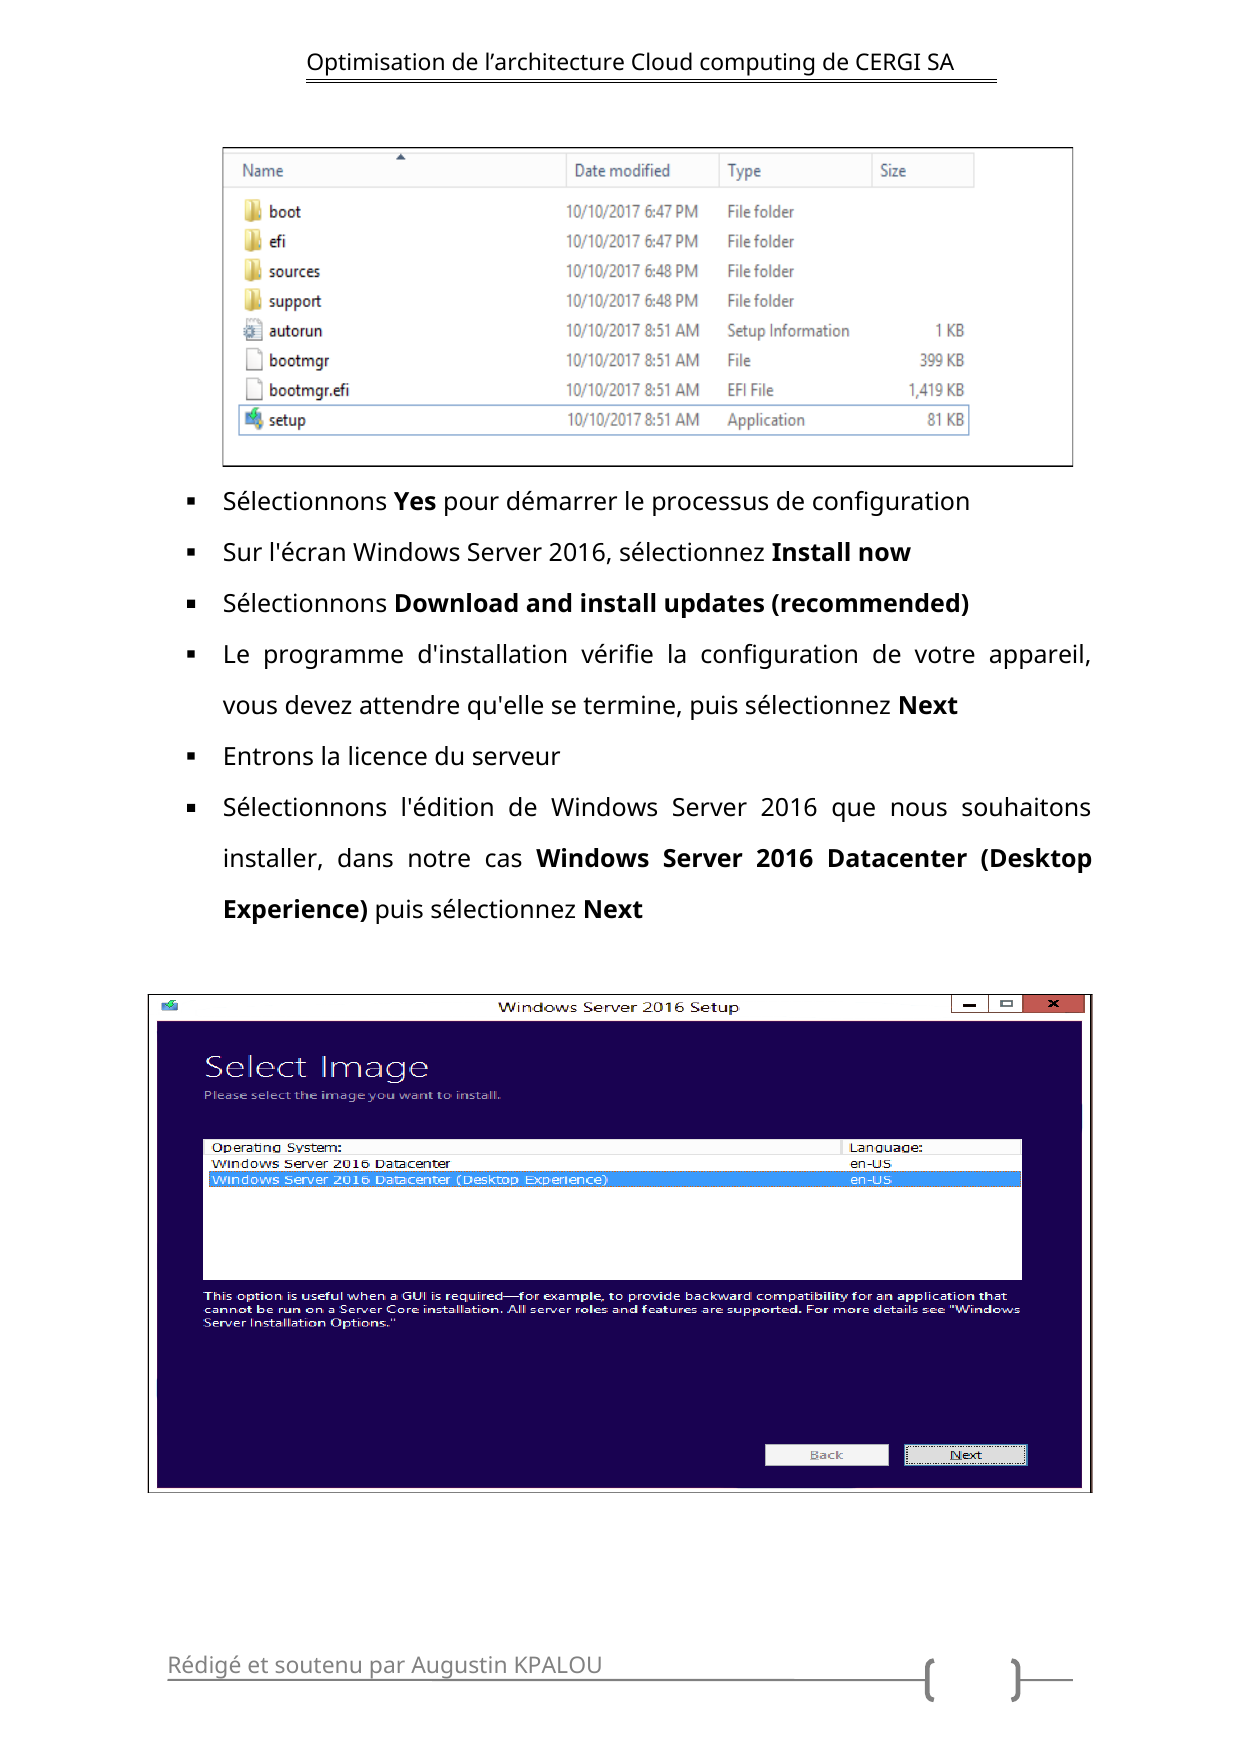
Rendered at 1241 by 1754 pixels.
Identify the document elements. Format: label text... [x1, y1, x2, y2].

list Le programme d'installation vérifie la configuration de votre appareil, vous devez attendre qu'elle se termine, puis sélectionnez Next [185, 637, 1093, 722]
list Sélectionnons Yes pour démarrer le processus de configuration [185, 484, 1093, 518]
list Sélectionnons l'édition de Windows Server 2016 que nous souhaitons installer, dans notre cas Windows Server 2016 Datacenter (Desktop Experience) puis sélectionnez Next [185, 790, 1093, 926]
picture [222, 147, 1074, 467]
list Entrons la licence du serveur [185, 739, 1093, 773]
list Sur l'écran Windows Server 2016, sélectionnez Install now [185, 535, 1093, 569]
picture [147, 994, 1093, 1493]
list Sélectionnons Download and install updates (recommended) [185, 586, 1093, 620]
